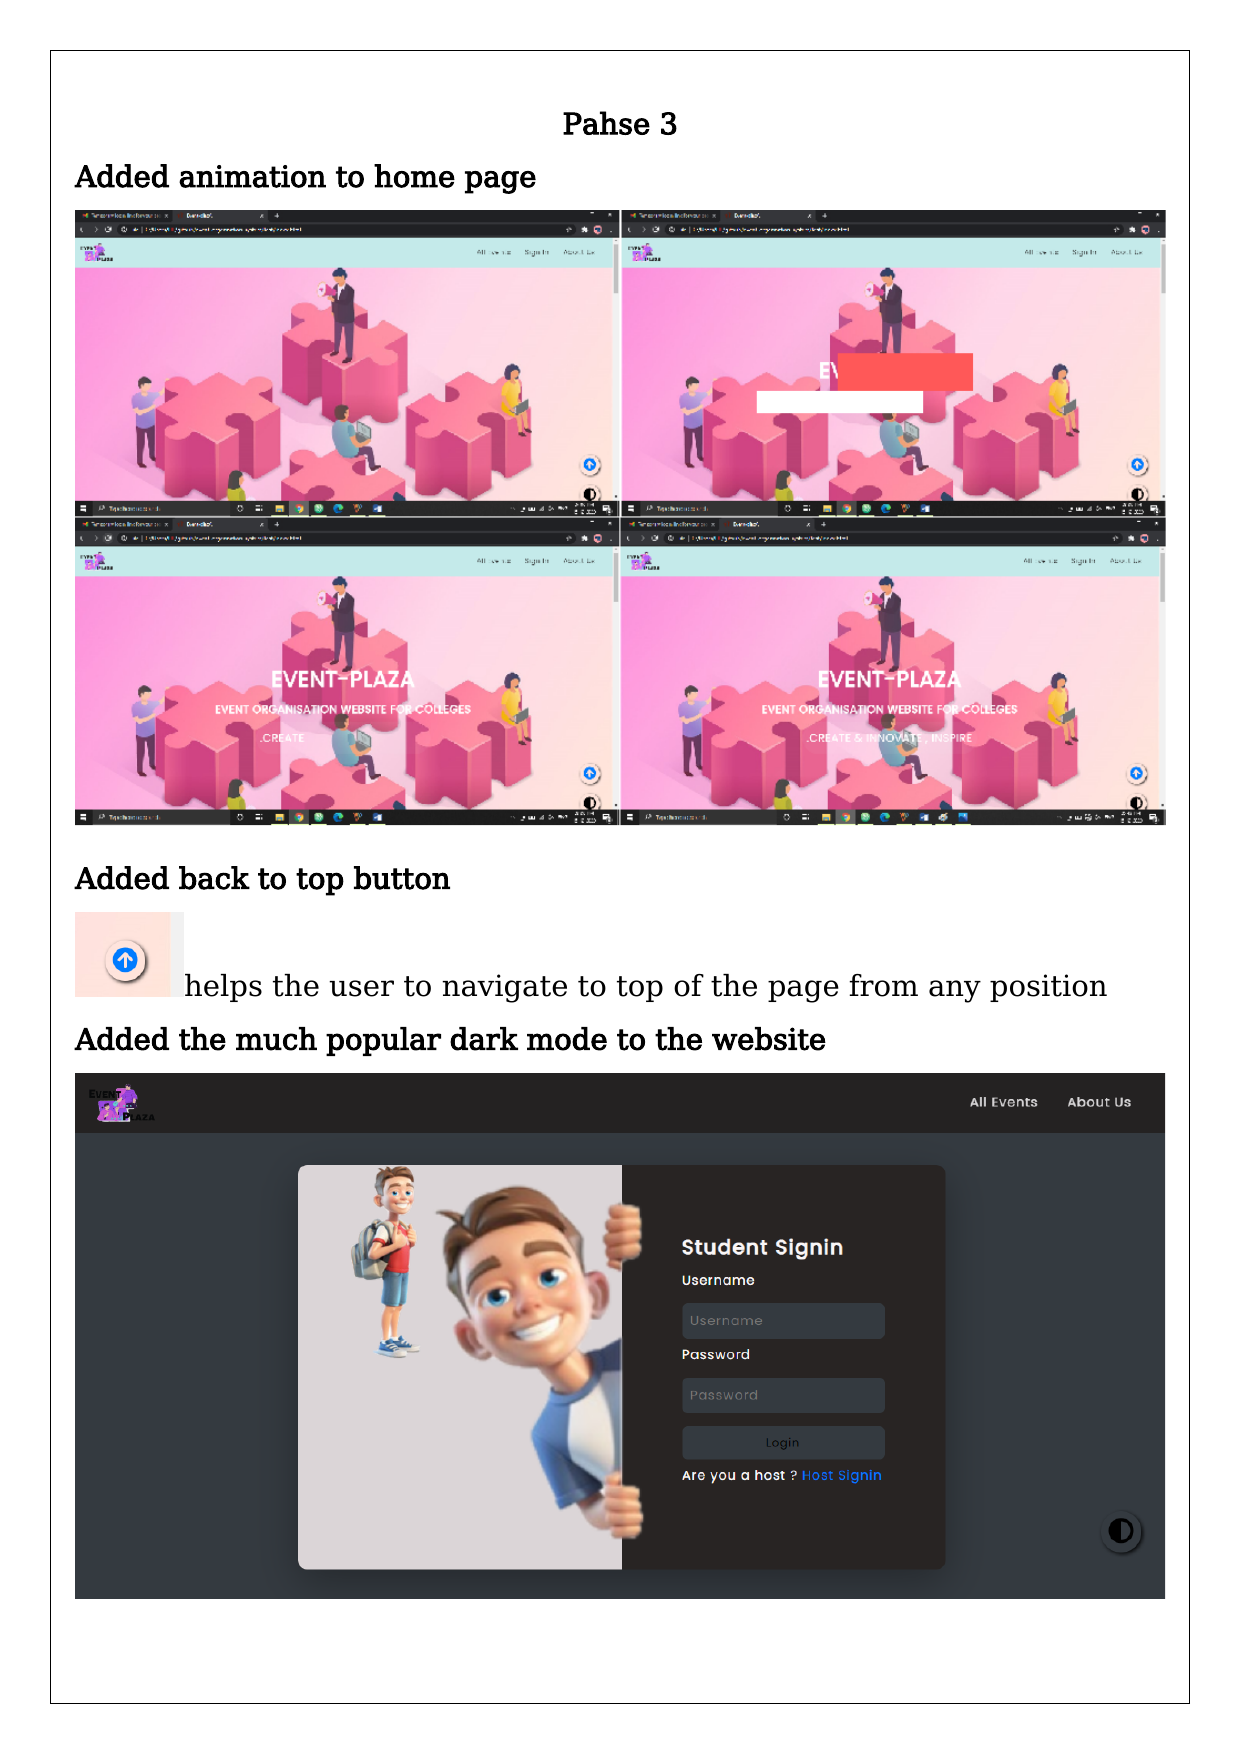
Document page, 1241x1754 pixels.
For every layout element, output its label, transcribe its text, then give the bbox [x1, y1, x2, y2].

picture [75, 1073, 1166, 1599]
picture [75, 210, 1166, 844]
text Pahse 3 [75, 105, 1165, 140]
text helps the user to navigate to top of the page from any position [75, 912, 1165, 1003]
picture [75, 912, 184, 997]
text Added back to top button [75, 860, 1165, 895]
text Added animation to home page [75, 158, 1165, 193]
text Added the much popular dark mode to the website [75, 1021, 1165, 1056]
